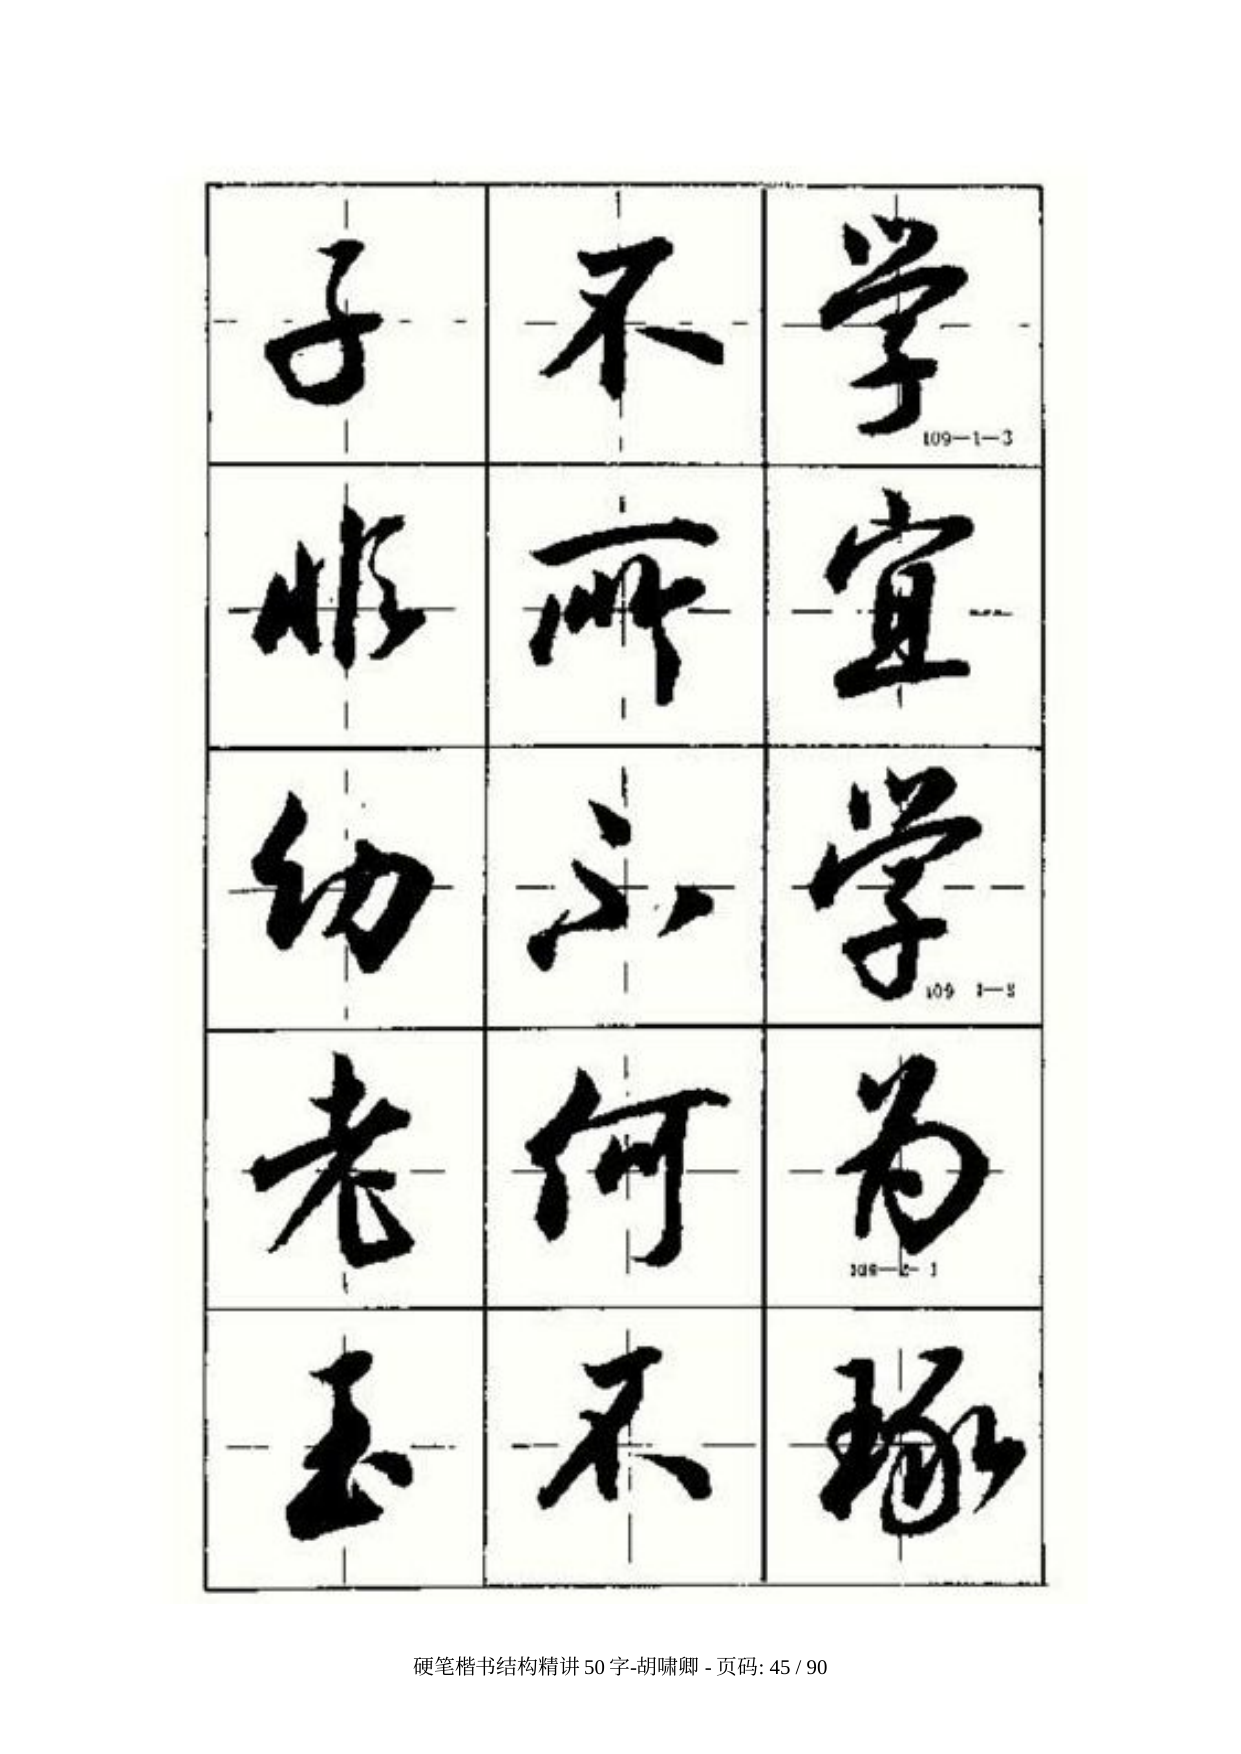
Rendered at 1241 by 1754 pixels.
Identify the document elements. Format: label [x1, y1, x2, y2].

picture [150, 150, 1088, 1604]
